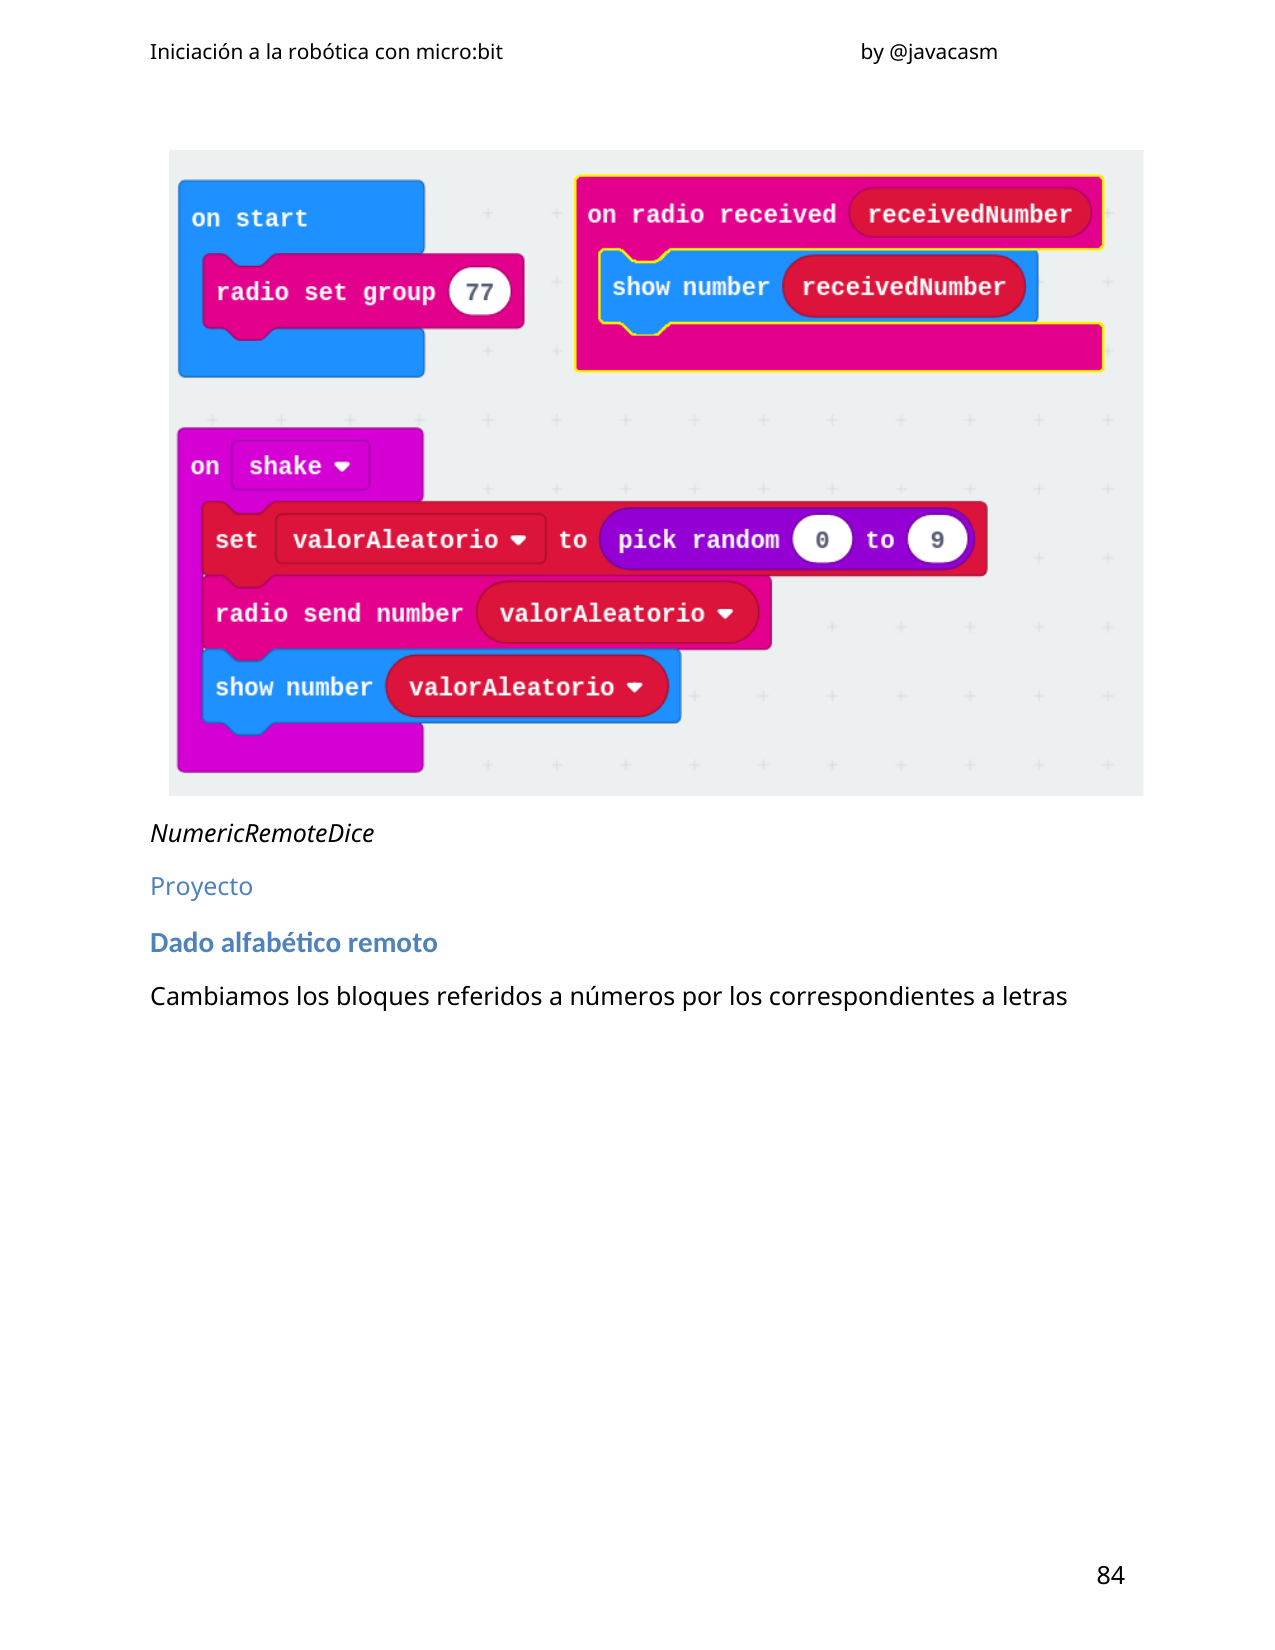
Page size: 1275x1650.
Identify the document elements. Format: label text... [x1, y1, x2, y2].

text Proyecto [150, 869, 1125, 903]
text NumericRemoteDice [150, 816, 1125, 850]
picture [168, 150, 1144, 796]
subtitle Dado alfabético remoto [150, 924, 1125, 959]
text Cambiamos los bloques referidos a números por los correspondientes a letras [150, 978, 1125, 1012]
